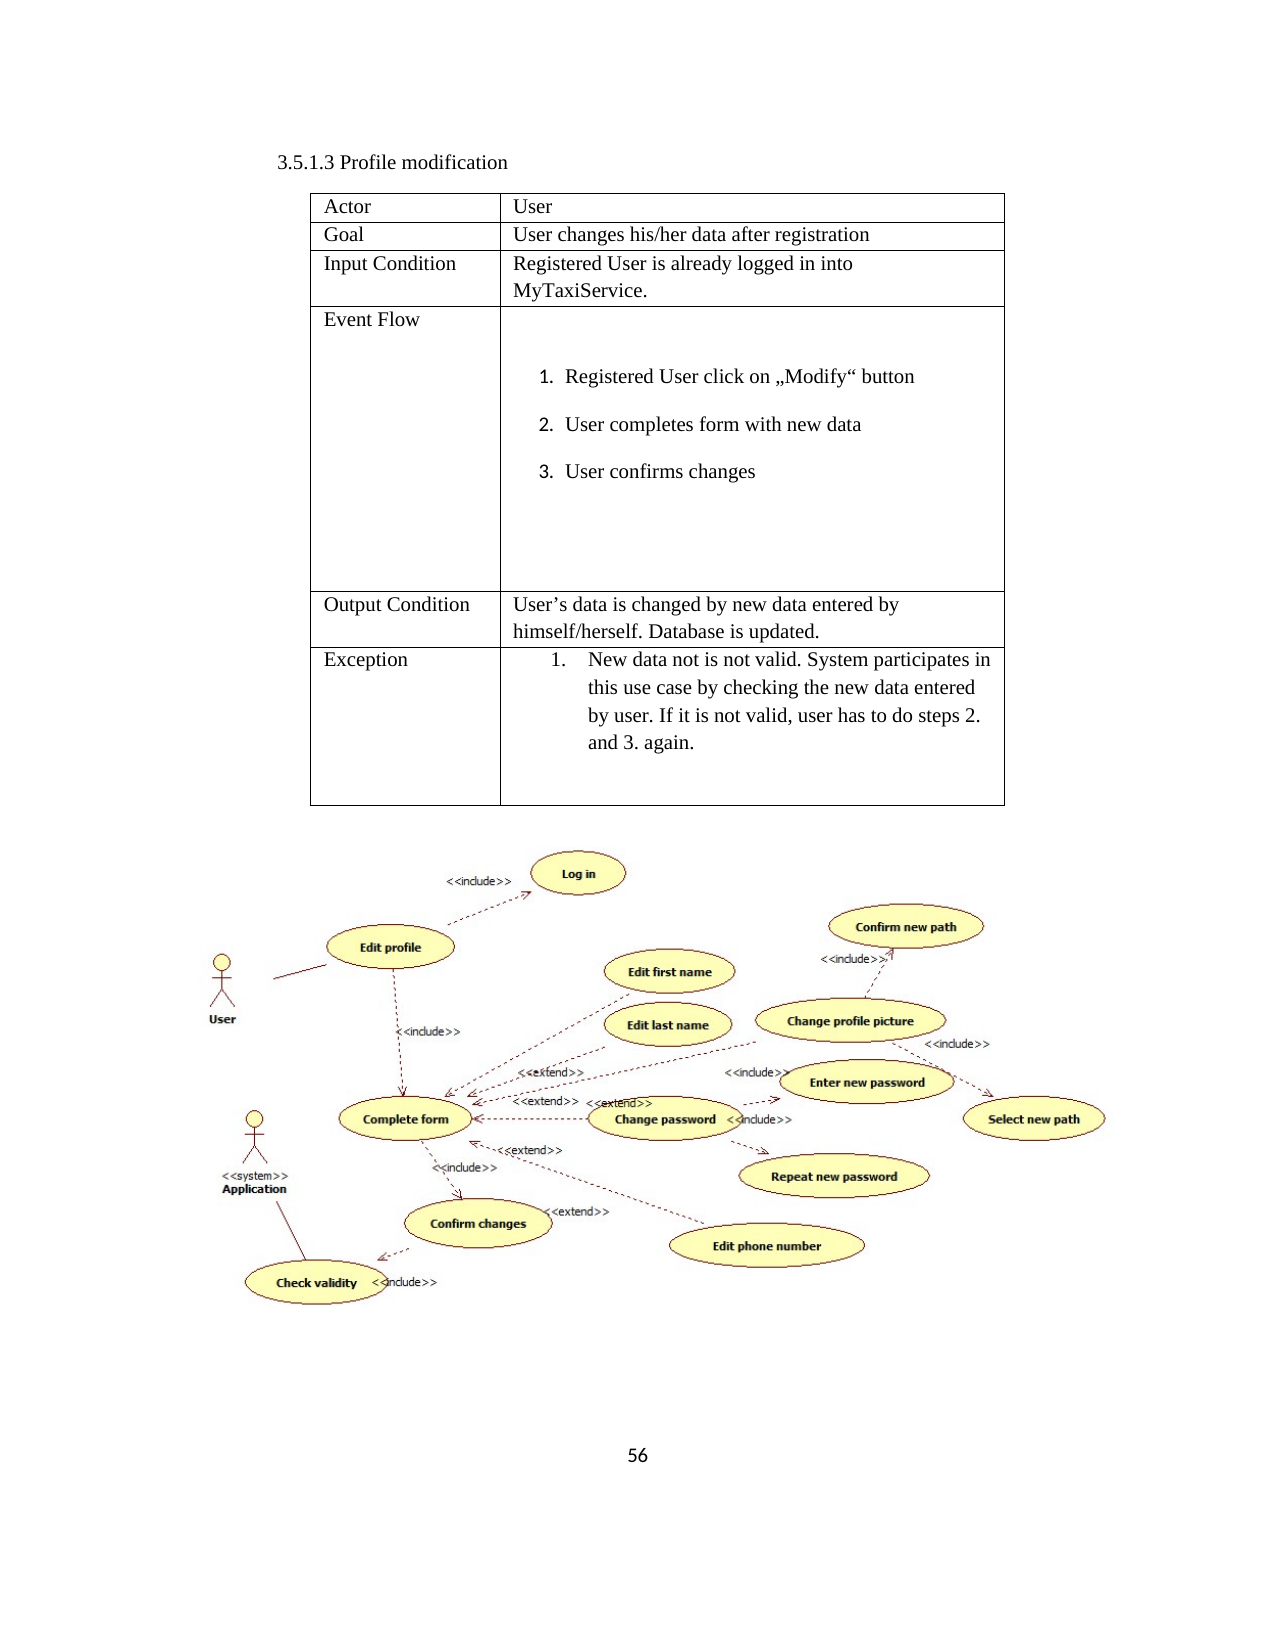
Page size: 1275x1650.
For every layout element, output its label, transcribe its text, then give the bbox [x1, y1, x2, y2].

table_cell Registered User is already logged in into MyTaxiService. [501, 251, 1004, 306]
table_header User [501, 194, 1004, 221]
table_header Actor [311, 194, 500, 221]
table_cell Input Condition [311, 251, 500, 306]
text 3.5.1.3 Profile modification [277, 150, 1127, 174]
table_cell New data not is not valid. System participates in this use case by checking the new data entered by user. If it is not valid, user has to do steps 2. and 3. again. [501, 648, 1004, 805]
table_cell Registered User click on „Modify“ button User completes form with new data User confirms changes [501, 307, 1004, 591]
table_cell Exception [311, 648, 500, 805]
table_cell User changes his/her data after registration [501, 223, 1004, 250]
picture [151, 830, 1124, 1321]
table_cell Goal [311, 223, 500, 250]
table_cell Event Flow [311, 307, 500, 591]
table_cell Output Condition [311, 592, 500, 647]
table_cell User’s data is changed by new data entered by himself/herself. Database is updated. [501, 592, 1004, 647]
